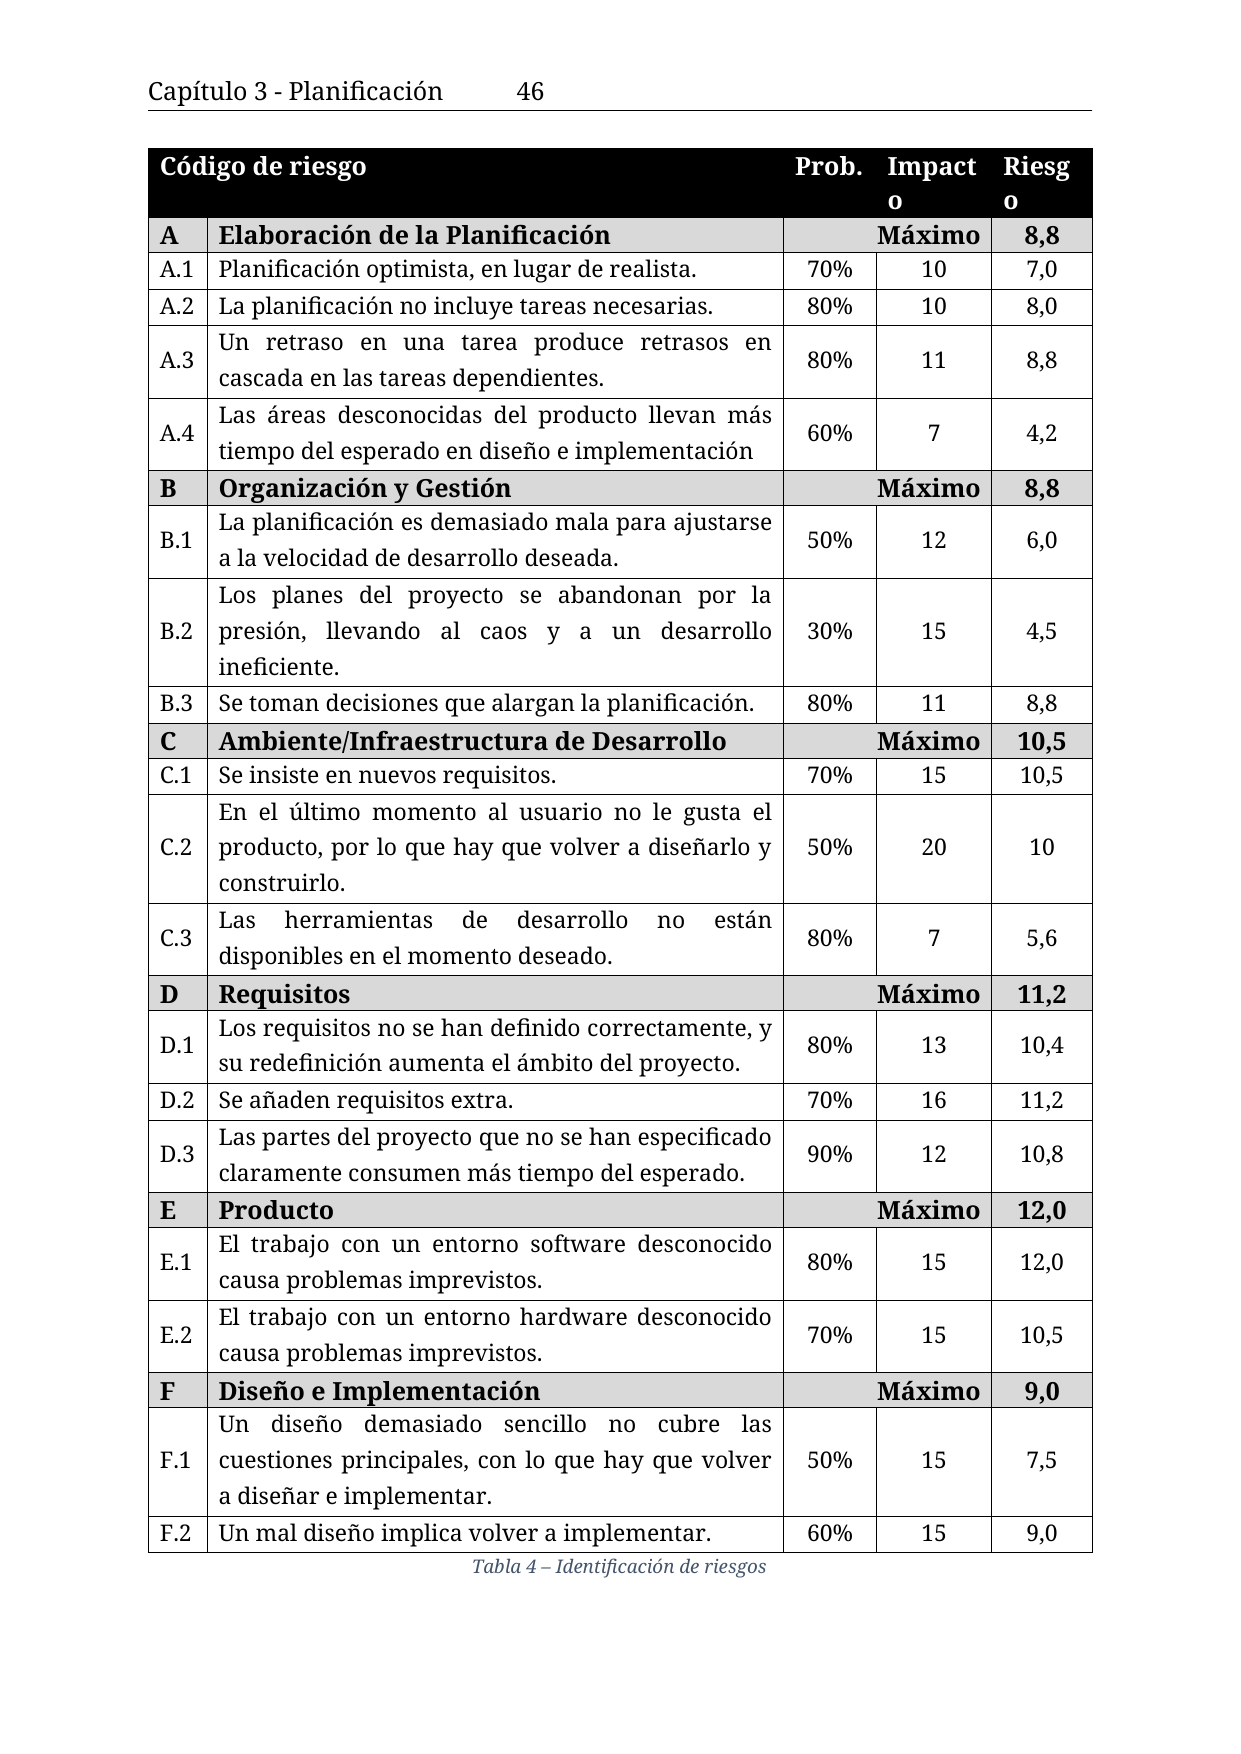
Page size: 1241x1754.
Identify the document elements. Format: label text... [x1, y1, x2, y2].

table_cell 8,8 [992, 218, 1092, 252]
table_cell C.2 [149, 795, 207, 903]
table_cell Máximo [784, 976, 991, 1010]
table_cell 8,8 [992, 326, 1092, 398]
table_cell Máximo [784, 1373, 991, 1407]
table_cell Un diseño demasiado sencillo no cubre las cuestiones principales, con lo que hay que volver a diseñar e implementar. [208, 1408, 783, 1516]
table_cell Se toman decisiones que alargan la planificación. [208, 687, 783, 723]
table_cell 15 [877, 759, 991, 794]
table_cell 7,5 [992, 1408, 1092, 1516]
table_cell B.3 [149, 687, 207, 723]
table_cell 11 [877, 687, 991, 723]
table_cell Ambiente/Infraestructura de Desarrollo [208, 724, 783, 758]
table_cell 50% [784, 506, 876, 578]
table_cell Máximo [784, 218, 991, 252]
table_cell 50% [784, 795, 876, 903]
table_cell 80% [784, 904, 876, 975]
table_cell 10,5 [992, 759, 1092, 794]
table_cell 12,0 [992, 1193, 1092, 1227]
table_cell A.1 [149, 253, 207, 288]
table_cell Los requisitos no se han definido correctamente, y su redefinición aumenta el ámbito del proyecto. [208, 1011, 783, 1083]
table_cell 80% [784, 1228, 876, 1299]
table_cell C.3 [149, 904, 207, 975]
table_cell A.3 [149, 326, 207, 398]
table_cell 10 [877, 253, 991, 288]
table_cell 70% [784, 253, 876, 288]
table_cell D.3 [149, 1121, 207, 1192]
table_cell 11 [877, 326, 991, 398]
table_cell 12 [877, 1121, 991, 1192]
table_cell Las herramientas de desarrollo no están disponibles en el momento deseado. [208, 904, 783, 975]
table_cell Un retraso en una tarea produce retrasos en cascada en las tareas dependientes. [208, 326, 783, 398]
table_cell 10,5 [992, 1301, 1092, 1372]
table_header Impacto [877, 149, 991, 217]
table_cell 11,2 [992, 976, 1092, 1010]
table_header Prob. [784, 149, 876, 217]
table_cell 80% [784, 687, 876, 723]
table_cell 5,6 [992, 904, 1092, 975]
table_cell B [149, 471, 207, 505]
table_cell Se añaden requisitos extra. [208, 1084, 783, 1119]
table_cell 30% [784, 579, 876, 686]
table_cell Un mal diseño implica volver a implementar. [208, 1517, 783, 1552]
table_cell El trabajo con un entorno hardware desconocido causa problemas imprevistos. [208, 1301, 783, 1372]
table_header Código de riesgo [149, 149, 783, 217]
table_cell 11,2 [992, 1084, 1092, 1119]
table_cell D.1 [149, 1011, 207, 1083]
table_cell B.1 [149, 506, 207, 578]
table_cell Se insiste en nuevos requisitos. [208, 759, 783, 794]
table_cell 15 [877, 1228, 991, 1299]
table_cell La planificación es demasiado mala para ajustarse a la velocidad de desarrollo deseada. [208, 506, 783, 578]
table_cell 12 [877, 506, 991, 578]
table_cell 10,4 [992, 1011, 1092, 1083]
table_cell 7,0 [992, 253, 1092, 288]
table_cell Organización y Gestión [208, 471, 783, 505]
table_cell Las partes del proyecto que no se han especificado claramente consumen más tiempo del esperado. [208, 1121, 783, 1192]
table_cell Los planes del proyecto se abandonan por la presión, llevando al caos y a un desarrollo ineficiente. [208, 579, 783, 686]
table_cell 70% [784, 1301, 876, 1372]
table_cell 8,8 [992, 471, 1092, 505]
table_cell 60% [784, 399, 876, 470]
table_cell 15 [877, 1301, 991, 1372]
table_cell 80% [784, 290, 876, 325]
table_cell El trabajo con un entorno software desconocido causa problemas imprevistos. [208, 1228, 783, 1299]
table_cell A.2 [149, 290, 207, 325]
table_cell Planificación optimista, en lugar de realista. [208, 253, 783, 288]
table_cell 7 [877, 904, 991, 975]
table_cell 15 [877, 579, 991, 686]
table_cell Máximo [784, 724, 991, 758]
table_cell 50% [784, 1408, 876, 1516]
table_cell Elaboración de la Planificación [208, 218, 783, 252]
table_cell 10,5 [992, 724, 1092, 758]
table_cell 10 [877, 290, 991, 325]
table_cell 70% [784, 1084, 876, 1119]
table_cell 10,8 [992, 1121, 1092, 1192]
table_cell 9,0 [992, 1373, 1092, 1407]
table_cell 70% [784, 759, 876, 794]
table_cell 4,2 [992, 399, 1092, 470]
table_header Riesgo [992, 149, 1092, 217]
table_cell La planificación no incluye tareas necesarias. [208, 290, 783, 325]
table_cell 8,8 [992, 687, 1092, 723]
table_cell Producto [208, 1193, 783, 1227]
text Tabla 4 – Identificación de riesgos [148, 1553, 1092, 1579]
table_cell 15 [877, 1517, 991, 1552]
table_cell En el último momento al usuario no le gusta el producto, por lo que hay que volver a diseñarlo y construirlo. [208, 795, 783, 903]
table_cell 60% [784, 1517, 876, 1552]
table_cell 80% [784, 1011, 876, 1083]
table_cell F [149, 1373, 207, 1407]
table_cell 80% [784, 326, 876, 398]
table_cell E.1 [149, 1228, 207, 1299]
table_cell A.4 [149, 399, 207, 470]
table_cell E.2 [149, 1301, 207, 1372]
table_cell 13 [877, 1011, 991, 1083]
table_cell 12,0 [992, 1228, 1092, 1299]
table_cell 15 [877, 1408, 991, 1516]
table_cell 8,0 [992, 290, 1092, 325]
table_cell 9,0 [992, 1517, 1092, 1552]
table_cell B.2 [149, 579, 207, 686]
table_cell Máximo [784, 471, 991, 505]
table_cell 7 [877, 399, 991, 470]
table_cell D [149, 976, 207, 1010]
table_cell C [149, 724, 207, 758]
table_cell 20 [877, 795, 991, 903]
table_cell E [149, 1193, 207, 1227]
table_cell Requisitos [208, 976, 783, 1010]
table_cell 4,5 [992, 579, 1092, 686]
table_cell 6,0 [992, 506, 1092, 578]
table_cell A [149, 218, 207, 252]
table_cell F.2 [149, 1517, 207, 1552]
table_cell 16 [877, 1084, 991, 1119]
table_cell Máximo [784, 1193, 991, 1227]
table_cell C.1 [149, 759, 207, 794]
table_cell Diseño e Implementación [208, 1373, 783, 1407]
table_cell F.1 [149, 1408, 207, 1516]
table_cell 90% [784, 1121, 876, 1192]
table_cell Las áreas desconocidas del producto llevan más tiempo del esperado en diseño e implementación [208, 399, 783, 470]
table_cell 10 [992, 795, 1092, 903]
table_cell D.2 [149, 1084, 207, 1119]
